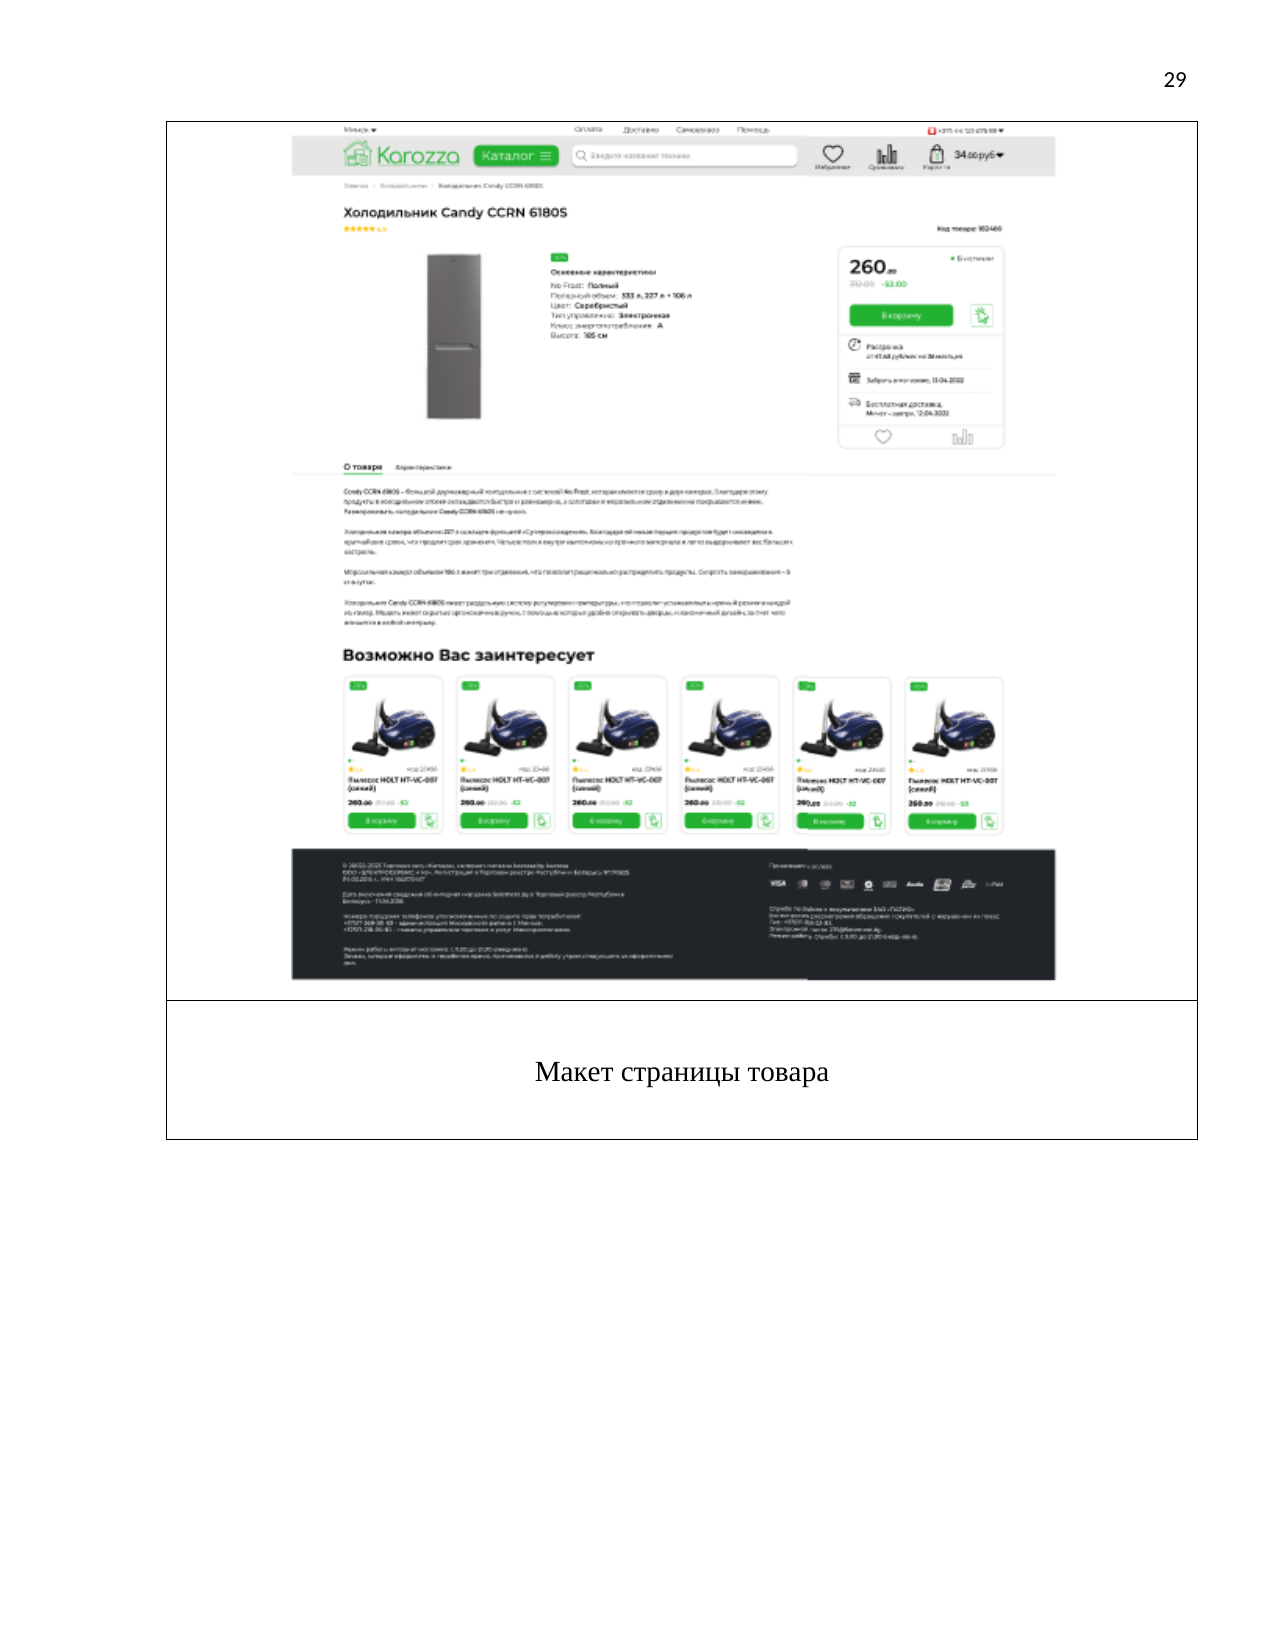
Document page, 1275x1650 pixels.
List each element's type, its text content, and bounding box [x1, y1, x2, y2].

table_header [167, 122, 1197, 1000]
picture [290, 122, 1058, 982]
table_cell Макет страницы товара [167, 1001, 1197, 1139]
